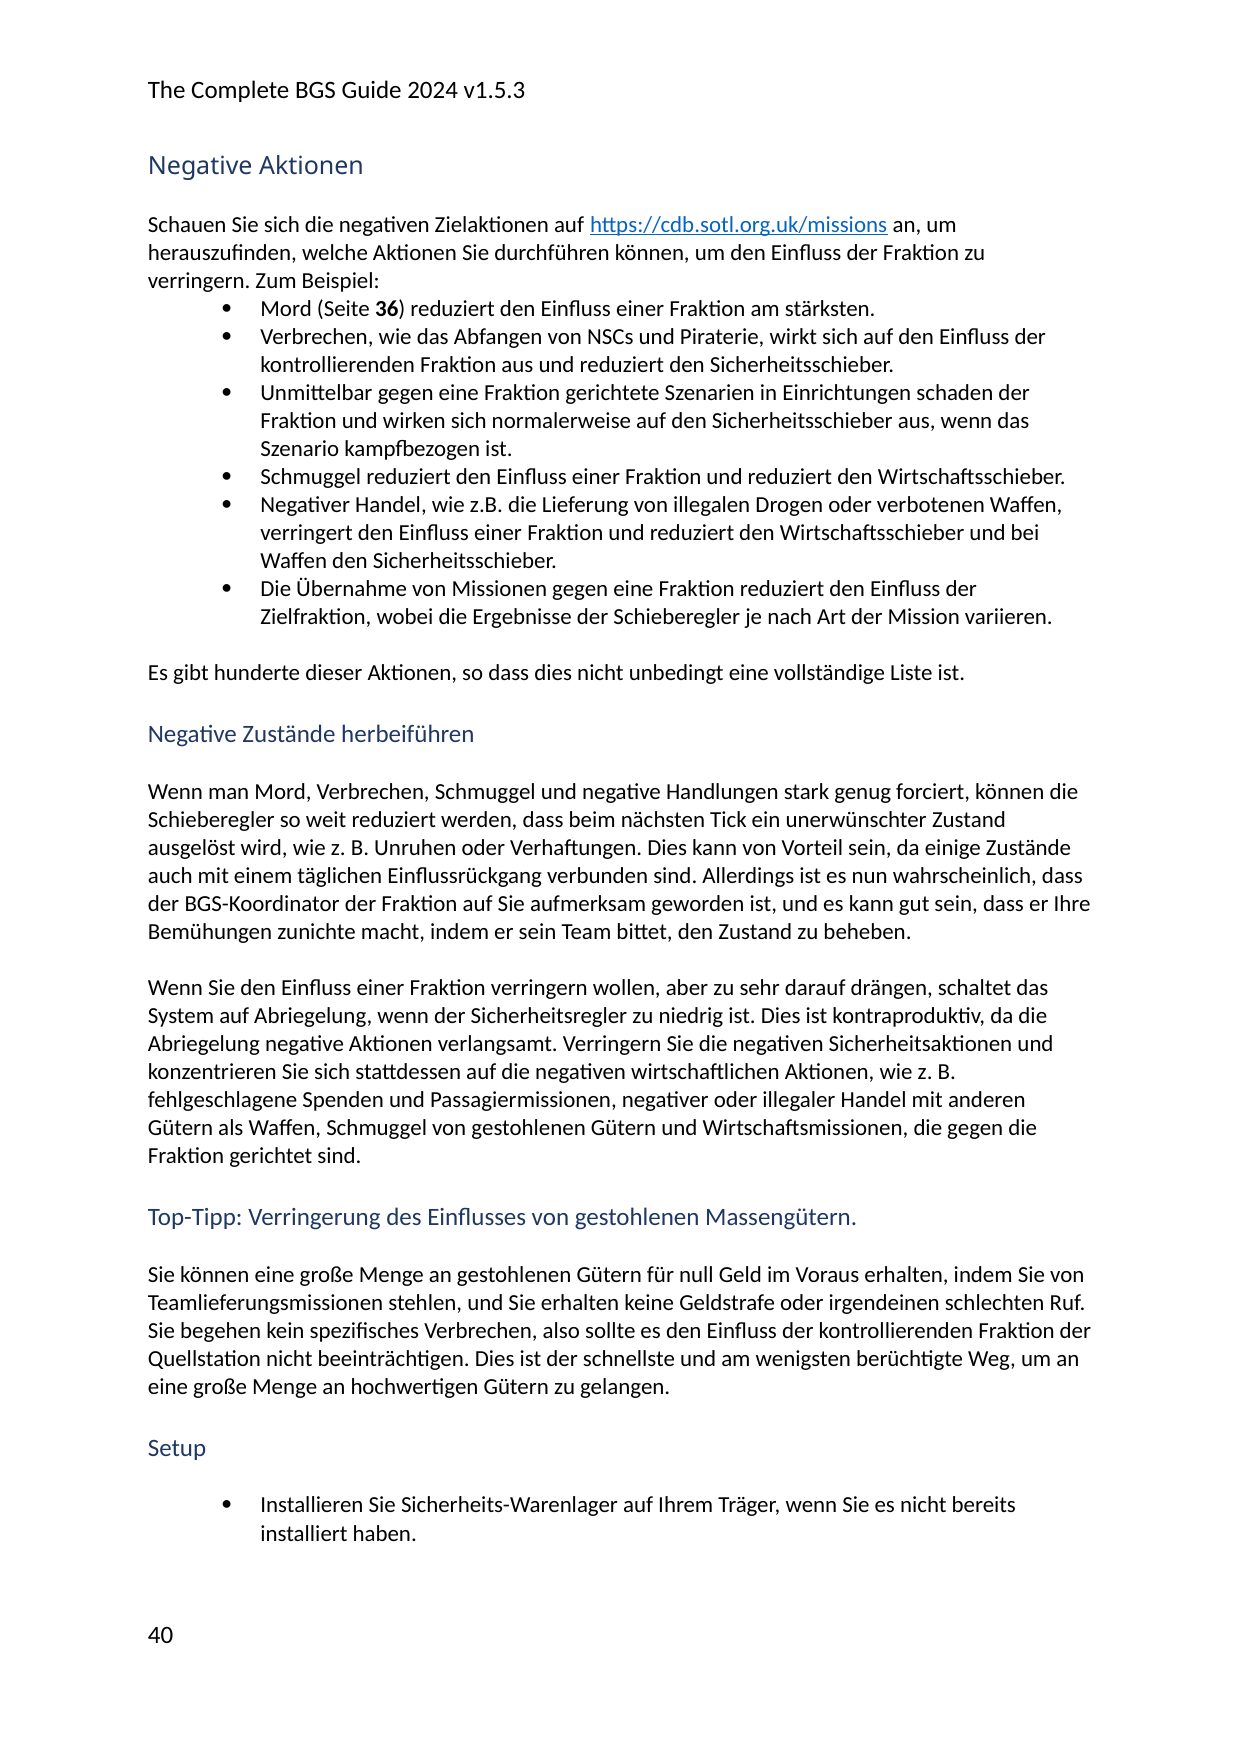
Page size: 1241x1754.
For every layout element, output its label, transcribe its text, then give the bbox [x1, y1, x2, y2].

text Es gibt hunderte dieser Aktionen, so dass dies nicht unbedingt eine vollständige Liste ist. [148, 658, 1093, 686]
list Unmittelbar gegen eine Fraktion gerichtete Szenarien in Einrichtungen schaden der Fraktion und wirken sich normalerweise auf den Sicherheitsschieber aus, wenn das Szenario kampfbezogen ist. [223, 378, 1093, 462]
list Verbrechen, wie das Abfangen von NSCs und Piraterie, wirkt sich auf den Einfluss der kontrollierenden Fraktion aus und reduziert den Sicherheitsschieber. [223, 322, 1093, 378]
text Wenn man Mord, Verbrechen, Schmuggel und negative Handlungen stark genug forciert, können die Schieberegler so weit reduziert werden, dass beim nächsten Tick ein unerwünschter Zustand ausgelöst wird, wie z. B. Unruhen oder Verhaftungen. Dies kann von Vorteil sein, da einige Zustände auch mit einem täglichen Einflussrückgang verbunden sind. Allerdings ist es nun wahrscheinlich, dass der BGS-Koordinator der Fraktion auf Sie aufmerksam geworden ist, und es kann gut sein, dass er Ihre Bemühungen zunichte macht, indem er sein Team bittet, den Zustand zu beheben. [148, 777, 1093, 945]
subtitle Negative Zustände herbeiführen [148, 718, 1093, 749]
text Sie können eine große Menge an gestohlenen Gütern für null Geld im Voraus erhalten, indem Sie von Teamlieferungsmissionen stehlen, und Sie erhalten keine Geldstrafe oder irgendeinen schlechten Ruf. Sie begehen kein spezifisches Verbrechen, also sollte es den Einfluss der kontrollierenden Fraktion der Quellstation nicht beeinträchtigen. Dies ist der schnellste und am wenigsten berüchtigte Weg, um an eine große Menge an hochwertigen Gütern zu gelangen. [148, 1260, 1093, 1400]
list Negativer Handel, wie z.B. die Lieferung von illegalen Drogen oder verbotenen Waffen, verringert den Einfluss einer Fraktion und reduziert den Wirtschaftsschieber und bei Waffen den Sicherheitsschieber. [223, 490, 1093, 574]
text Wenn Sie den Einfluss einer Fraktion verringern wollen, aber zu sehr darauf drängen, schaltet das System auf Abriegelung, wenn der Sicherheitsregler zu niedrig ist. Dies ist kontraproduktiv, da die Abriegelung negative Aktionen verlangsamt. Verringern Sie die negativen Sicherheitsaktionen und konzentrieren Sie sich stattdessen auf die negativen wirtschaftlichen Aktionen, wie z. B. fehlgeschlagene Spenden und Passagiermissionen, negativer oder illegaler Handel mit anderen Gütern als Waffen, Schmuggel von gestohlenen Gütern und Wirtschaftsmissionen, die gegen die Fraktion gerichtet sind. [148, 973, 1093, 1169]
subtitle Negative Aktionen [148, 148, 1093, 182]
list Die Übernahme von Missionen gegen eine Fraktion reduziert den Einfluss der Zielfraktion, wobei die Ergebnisse der Schieberegler je nach Art der Mission variieren. [223, 574, 1093, 630]
list Installieren Sie Sicherheits-Warenlager auf Ihrem Träger, wenn Sie es nicht bereits installiert haben. [223, 1491, 1093, 1547]
list Schmuggel reduziert den Einfluss einer Fraktion und reduziert den Wirtschaftsschieber. [223, 462, 1093, 490]
subtitle Setup [148, 1432, 1093, 1463]
subtitle Top-Tipp: Verringerung des Einflusses von gestohlenen Massengütern. [148, 1201, 1093, 1232]
text Schauen Sie sich die negativen Zielaktionen auf https://cdb.sotl.org.uk/missions an, um herauszufinden, welche Aktionen Sie durchführen können, um den Einfluss der Fraktion zu verringern. Zum Beispiel: [148, 210, 1093, 294]
list Mord (Seite 34) reduziert den Einfluss einer Fraktion am stärksten. [223, 294, 1093, 322]
